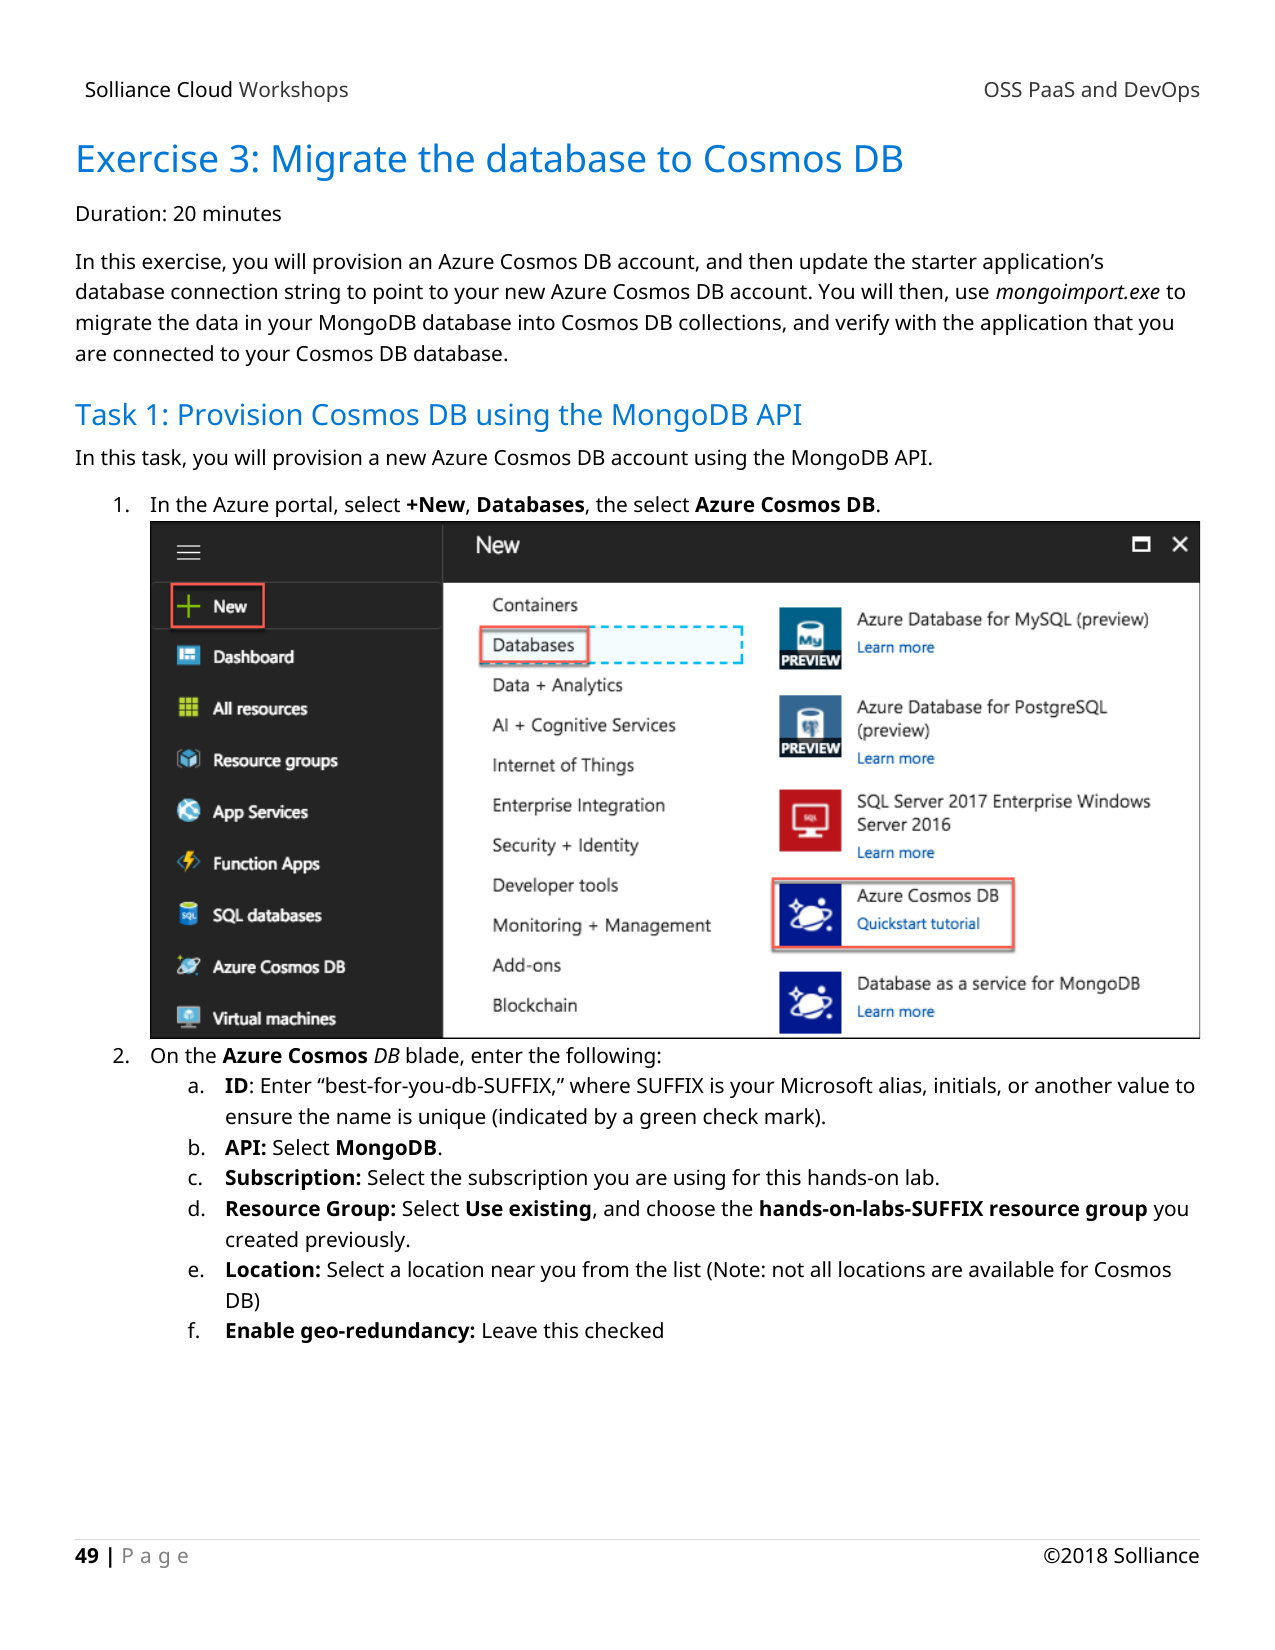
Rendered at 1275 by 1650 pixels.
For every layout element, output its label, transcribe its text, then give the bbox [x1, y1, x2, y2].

list Location: Select a location near you from the list (Note: not all locations are available for Cosmos DB) [187, 1255, 1200, 1314]
list Subscription: Select the subscription you are using for this hands-on lab. [187, 1163, 1200, 1192]
list ID: Enter “best-for-you-db-SUFFIX,” where SUFFIX is your Microsoft alias, initials, or another value to ensure the name is unique (indicated by a green check mark). [187, 1072, 1200, 1131]
list API: Select MongoDB. [187, 1133, 1200, 1161]
picture [150, 521, 1200, 1039]
text In this task, you will provision a new Azure Cosmos DB account using the MongoDB API. [75, 443, 1200, 472]
text In this exercise, you will provision an Azure Cosmos DB account, and then update the starter application’s database connection string to point to your new Azure Cosmos DB account. You will then, use mongoimport.exe to migrate the data in your MongoDB database into Cosmos DB collections, and verify with the application that you are connected to your Cosmos DB database. [75, 247, 1200, 367]
subtitle Exercise 3: Migrate the database to Cosmos DB [75, 132, 1200, 183]
subtitle Task 1: Provision Cosmos DB using the MongoDB API [75, 394, 1200, 434]
text Duration: 20 minutes [75, 199, 1200, 228]
list On the Azure Cosmos DB blade, enter the following: [112, 1041, 1200, 1069]
list Resource Group: Select Use existing, and choose the hands-on-labs-SUFFIX resource group you created previously. [187, 1194, 1200, 1253]
list Enable geo-redundancy: Leave this checked [187, 1317, 1200, 1345]
